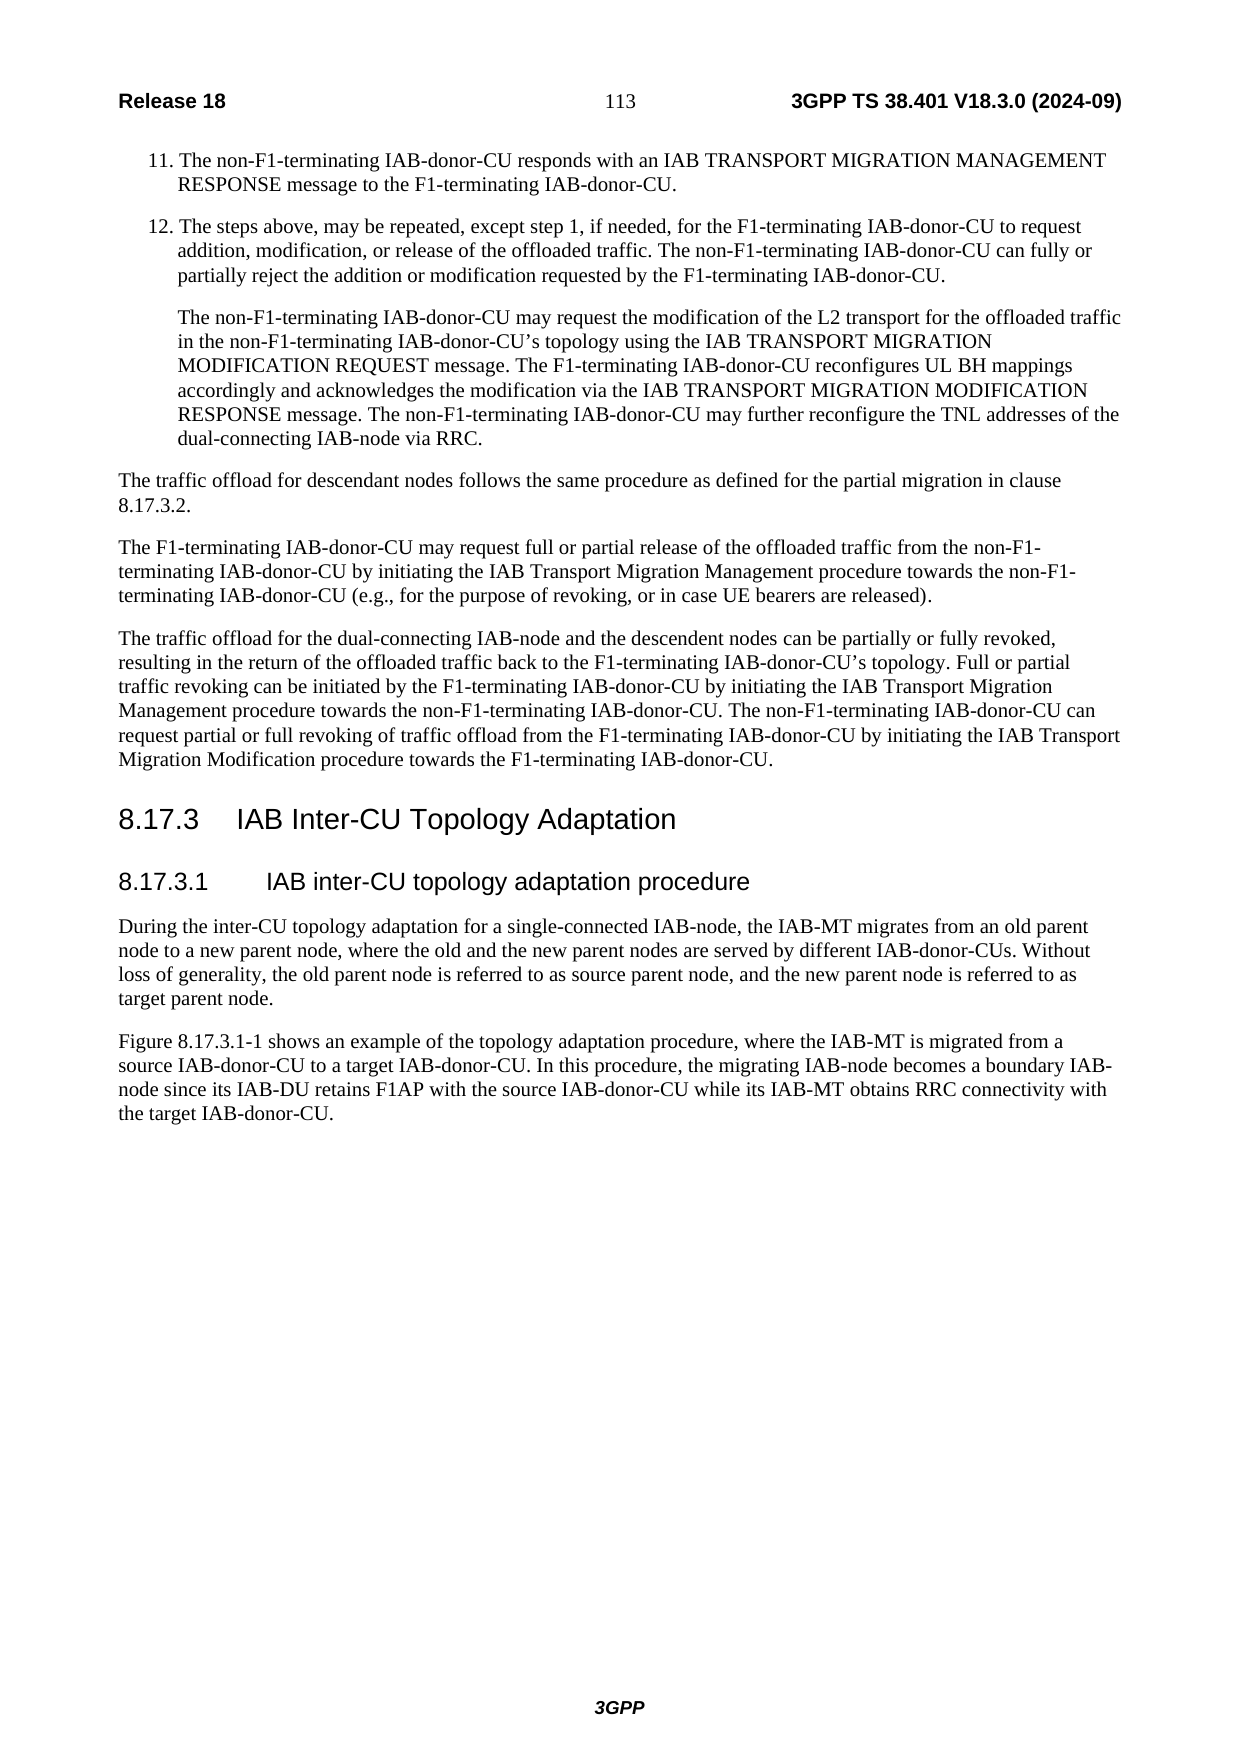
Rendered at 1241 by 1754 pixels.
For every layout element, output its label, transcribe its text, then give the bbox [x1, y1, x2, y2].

text Figure 8.17.3.1-1 shows an example of the topology adaptation procedure, where the IAB-MT is migrated from a source IAB-donor-CU to a target IAB-donor-CU. In this procedure, the migrating IAB-node becomes a boundary IAB-node since its IAB-DU retains F1AP with the source IAB-donor-CU while its IAB-MT obtains RRC connectivity with the target IAB-donor-CU. [118, 1029, 1122, 1125]
subtitle 8.17.3.1 IAB inter-CU topology adaptation procedure [118, 867, 1122, 895]
text The traffic offload for descendant nodes follows the same procedure as defined for the partial migration in clause 8.17.3.2. [118, 468, 1122, 517]
text During the inter-CU topology adaptation for a single-connected IAB-node, the IAB-MT migrates from an old parent node to a new parent node, where the old and the new parent nodes are served by different IAB-donor-CUs. Without loss of generality, the old parent node is referred to as source parent node, and the new parent node is referred to as target parent node. [118, 914, 1122, 1010]
text 12. The steps above, may be repeated, except step 1, if needed, for the F1-terminating IAB-donor-CU to request addition, modification, or release of the offloaded traffic. The non-F1-terminating IAB-donor-CU can fully or partially reject the addition or modification requested by the F1-terminating IAB-donor-CU. [148, 214, 1122, 287]
subtitle 8.17.3 IAB Inter-CU Topology Adaptation [118, 802, 1122, 835]
text 11. The non-F1-terminating IAB-donor-CU responds with an IAB TRANSPORT MIGRATION MANAGEMENT RESPONSE message to the F1-terminating IAB-donor-CU. [148, 147, 1122, 196]
text The F1-terminating IAB-donor-CU may request full or partial release of the offloaded traffic from the non-F1-terminating IAB-donor-CU by initiating the IAB Transport Migration Management procedure towards the non-F1-terminating IAB-donor-CU (e.g., for the purpose of revoking, or in case UE bearers are released). [118, 535, 1122, 607]
text The traffic offload for the dual-connecting IAB-node and the descendent nodes can be partially or fully revoked, resulting in the return of the offloaded traffic back to the F1-terminating IAB-donor-CU’s topology. Full or partial traffic revoking can be initiated by the F1-terminating IAB-donor-CU by initiating the IAB Transport Migration Management procedure towards the non-F1-terminating IAB-donor-CU. The non-F1-terminating IAB-donor-CU can request partial or full revoking of traffic offload from the F1-terminating IAB-donor-CU by initiating the IAB Transport Migration Modification procedure towards the F1-terminating IAB-donor-CU. [118, 626, 1122, 771]
text The non-F1-terminating IAB-donor-CU may request the modification of the L2 transport for the offloaded traffic in the non-F1-terminating IAB-donor-CU’s topology using the IAB TRANSPORT MIGRATION MODIFICATION REQUEST message. The F1-terminating IAB-donor-CU reconfigures UL BH mappings accordingly and acknowledges the modification via the IAB TRANSPORT MIGRATION MODIFICATION RESPONSE message. The non-F1-terminating IAB-donor-CU may further reconfigure the TNL addresses of the dual-connecting IAB-node via RRC. [148, 305, 1122, 450]
